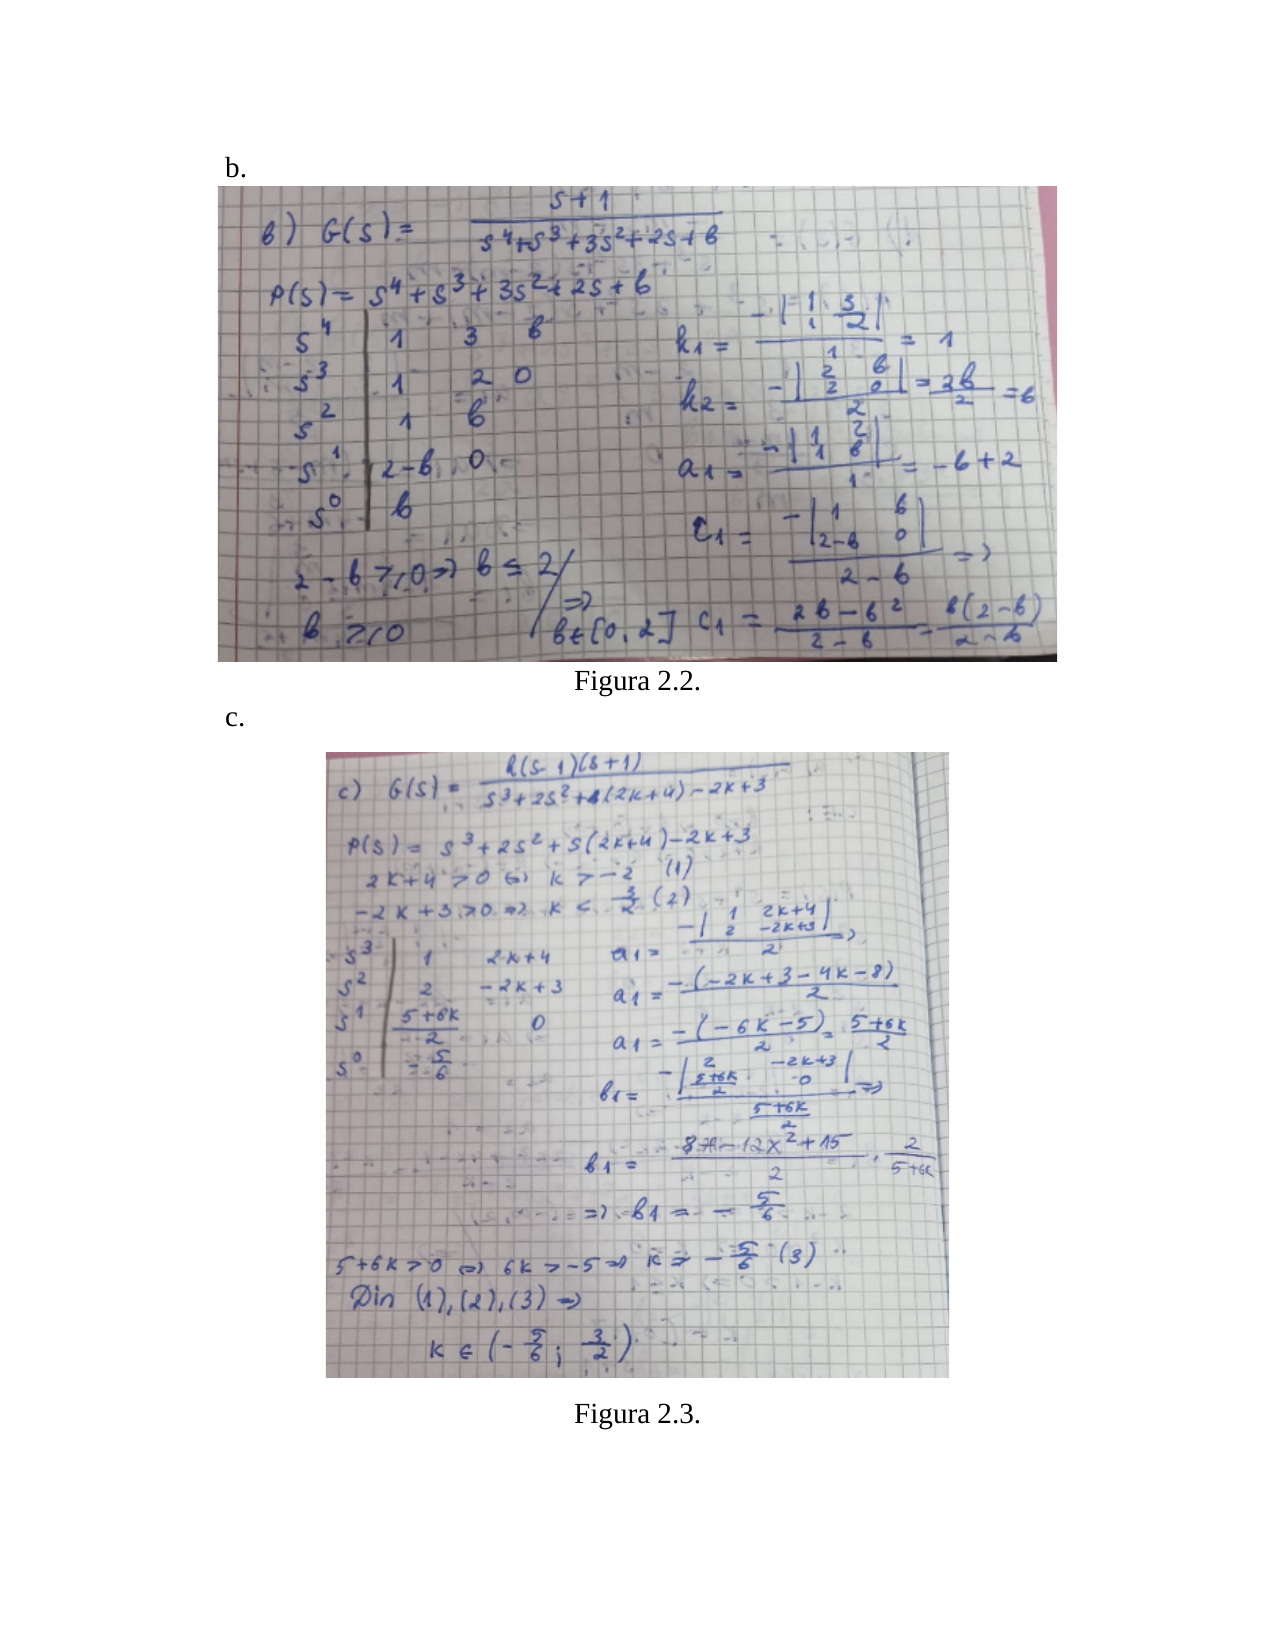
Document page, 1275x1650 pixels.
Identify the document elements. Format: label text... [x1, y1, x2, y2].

text Figura 2.3. [150, 1396, 1125, 1429]
list Figura 2.2. [150, 663, 1125, 697]
picture [217, 186, 1058, 662]
picture [325, 752, 950, 1378]
